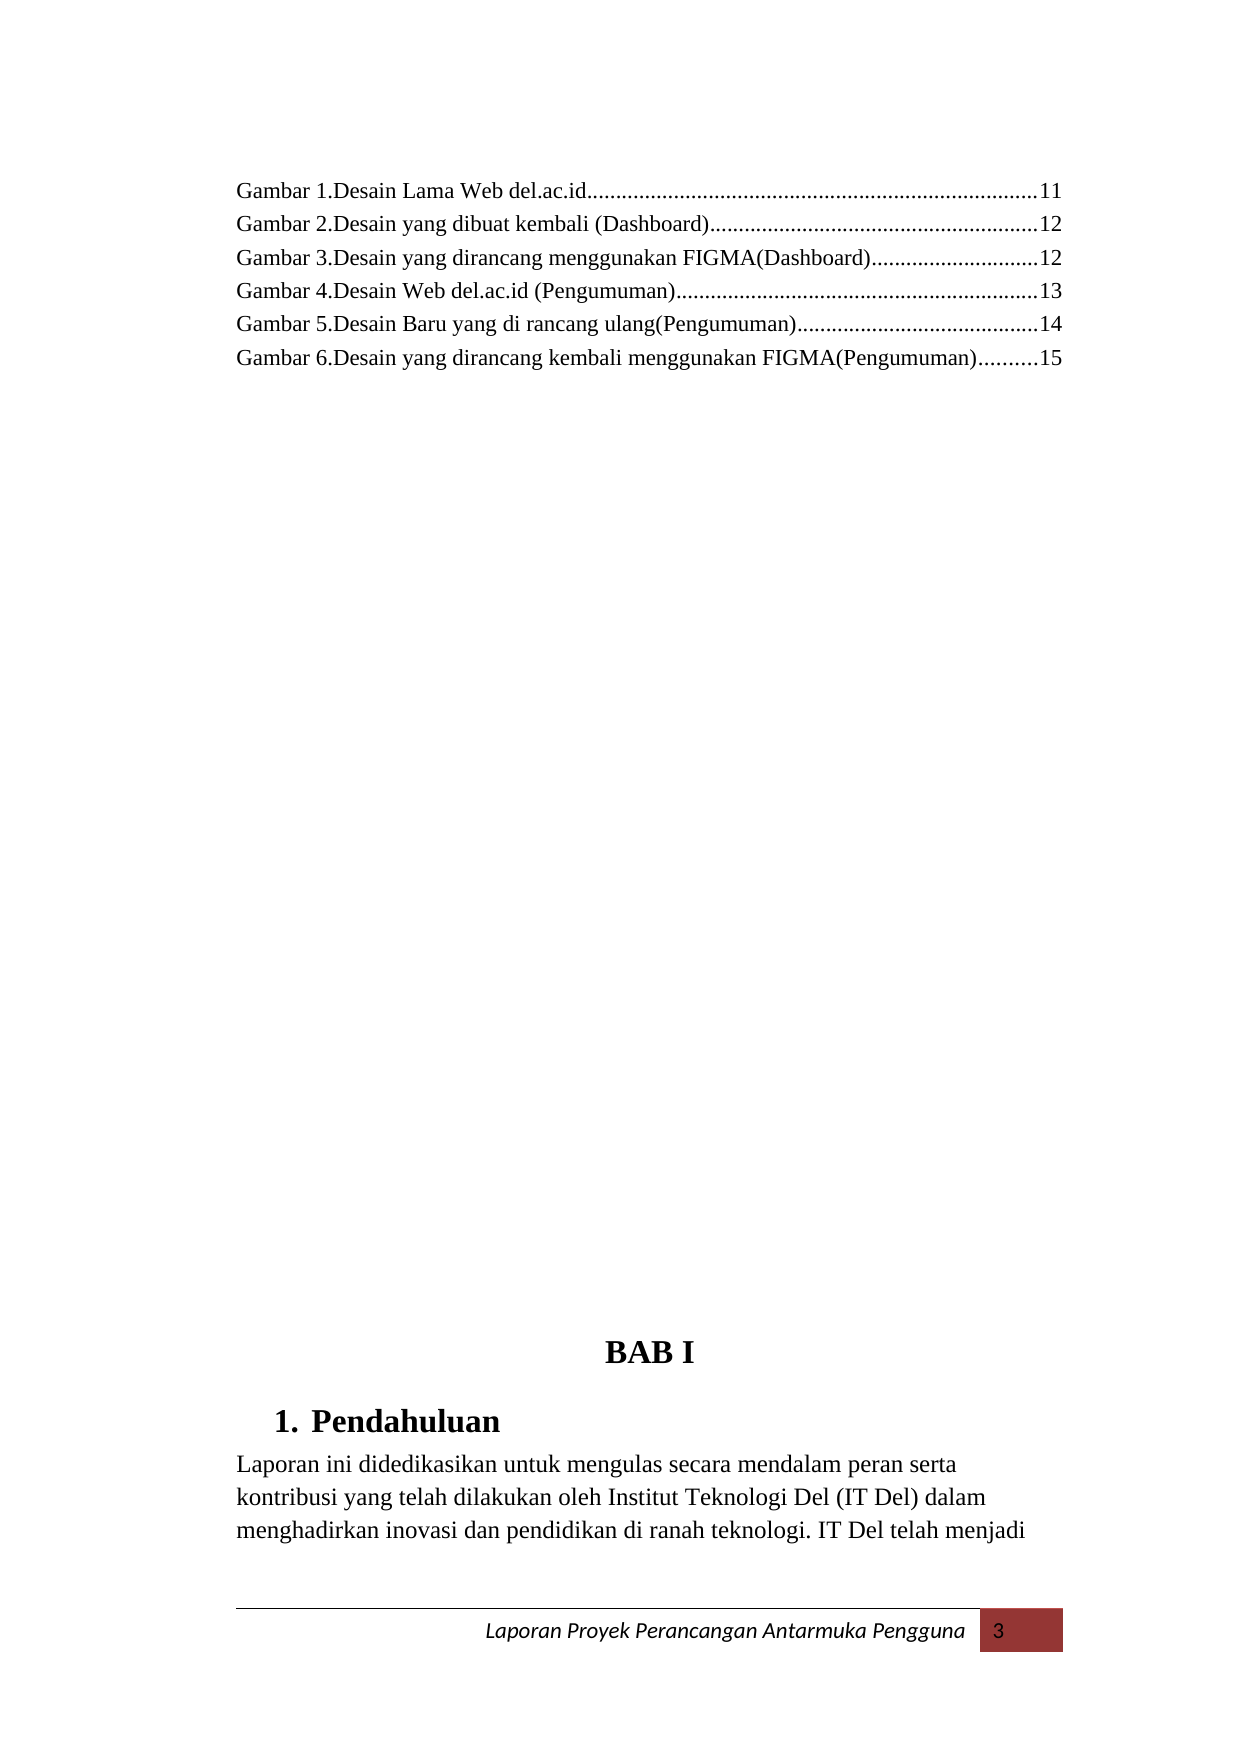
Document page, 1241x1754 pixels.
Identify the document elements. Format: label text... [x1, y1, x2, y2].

subtitle Pendahuluan [274, 1401, 1063, 1440]
text Gambar 2.Desain yang dibuat kembali (Dashboard) 12 [236, 211, 1063, 237]
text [236, 1449, 1063, 1543]
subtitle BAB I [236, 1332, 1063, 1371]
text Gambar 4.Desain Web del.ac.id (Pengumuman) 13 [236, 277, 1063, 303]
text Gambar 3.Desain yang dirancang menggunakan FIGMA(Dashboard) 12 [236, 244, 1063, 270]
text Gambar 6.Desain yang dirancang kembali menggunakan FIGMA(Pengumuman) 15 [236, 344, 1063, 370]
text Gambar 5.Desain Baru yang di rancang ulang(Pengumuman) 14 [236, 311, 1063, 337]
text Gambar 1.Desain Lama Web del.ac.id 11 [236, 177, 1063, 203]
